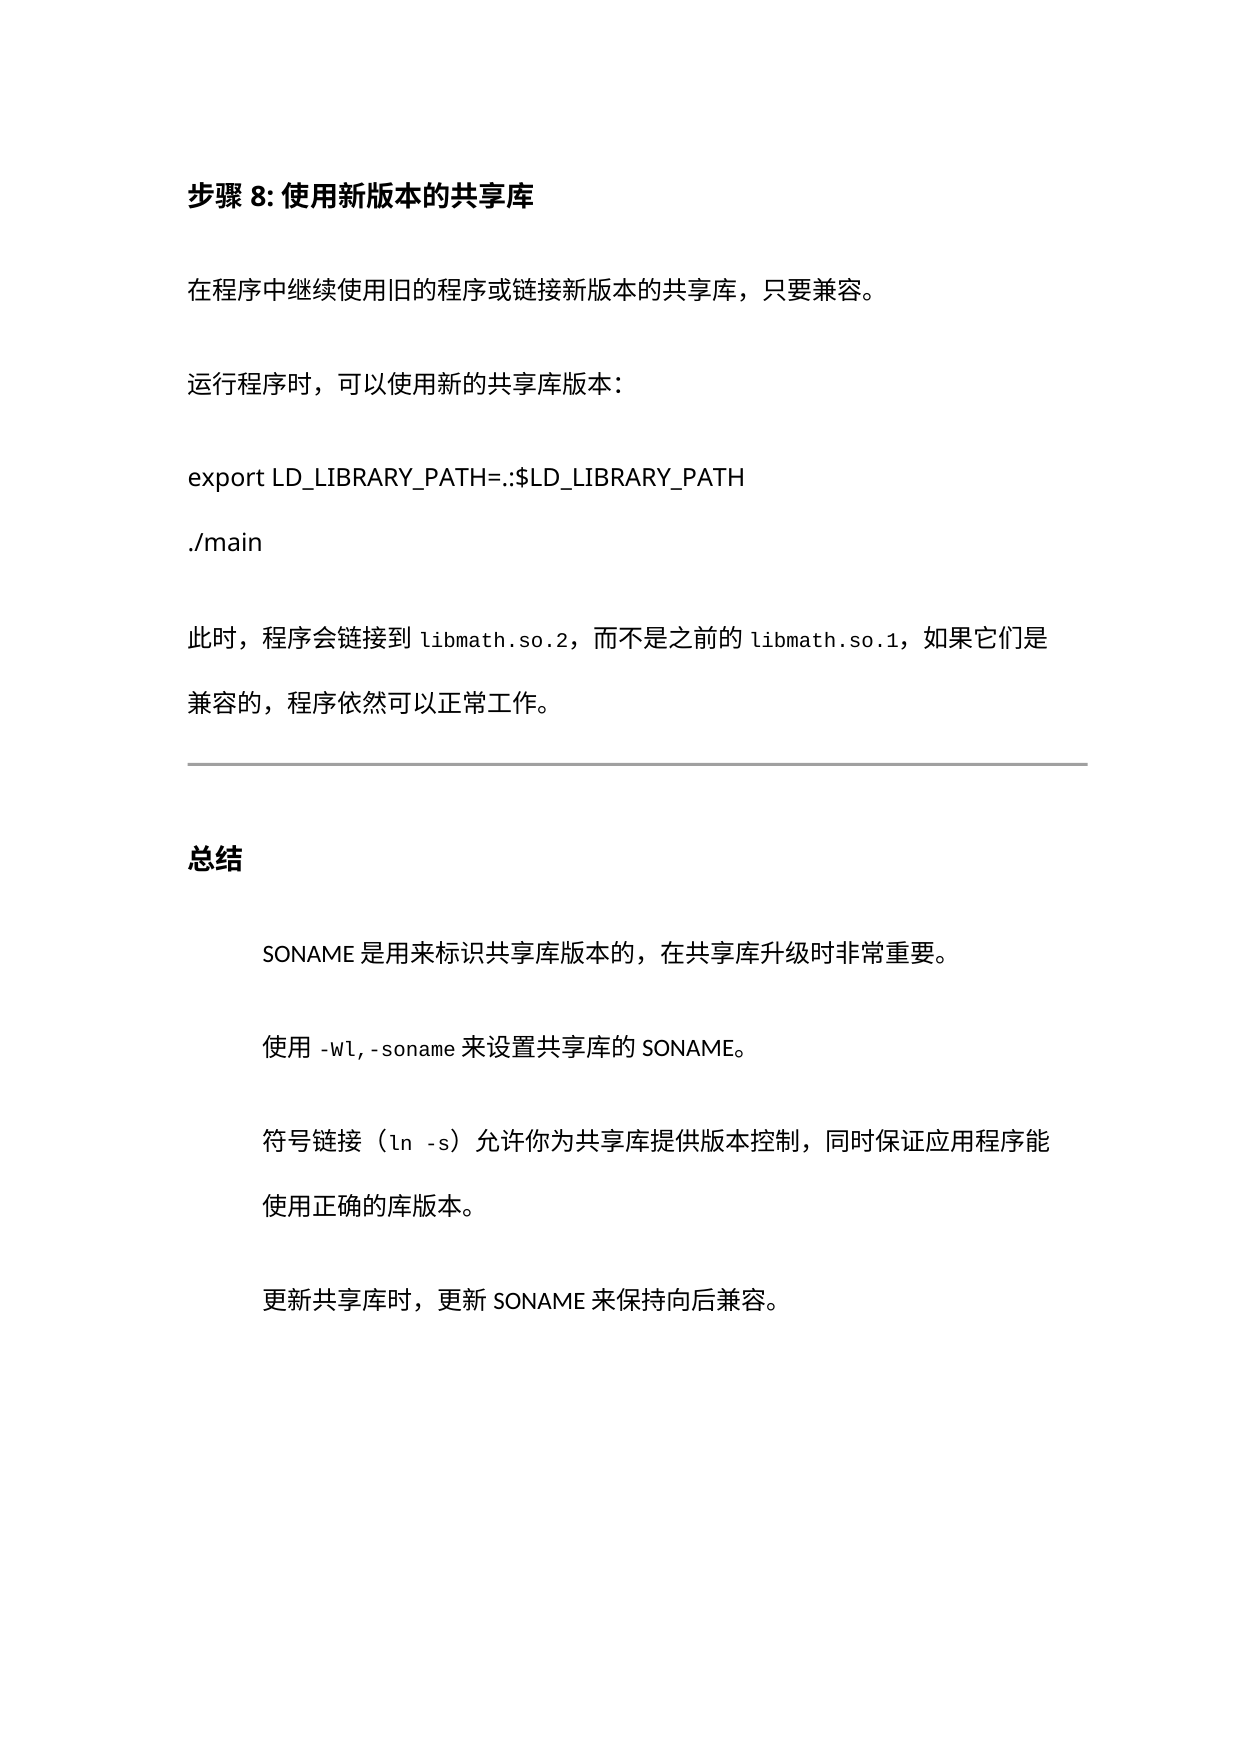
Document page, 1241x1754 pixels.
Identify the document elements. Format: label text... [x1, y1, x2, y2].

subtitle 总结 [187, 824, 1053, 889]
text 此时，程序会链接到 libmath.so.2，而不是之前的 libmath.so.1，如果它们是兼容的，程序依然可以正常工作。 [187, 604, 1053, 734]
text 在程序中继续使用旧的程序或链接新版本的共享库，只要兼容。 [187, 256, 1053, 321]
text 符号链接（ln -s）允许你为共享库提供版本控制，同时保证应用程序能使用正确的库版本。 [262, 1107, 1053, 1237]
subtitle 步骤 8: 使用新版本的共享库 [187, 162, 1053, 227]
text export LD_LIBRARY_PATH=.:$LD_LIBRARY_PATH [187, 444, 1053, 509]
text 更新共享库时，更新 SONAME 来保持向后兼容。 [262, 1266, 1053, 1331]
text SONAME 是用来标识共享库版本的，在共享库升级时非常重要。 [262, 919, 1053, 984]
text ./main [187, 509, 1053, 574]
text 运行程序时，可以使用新的共享库版本： [187, 350, 1053, 415]
text 使用 -Wl,-soname 来设置共享库的 SONAME。 [262, 1013, 1053, 1078]
